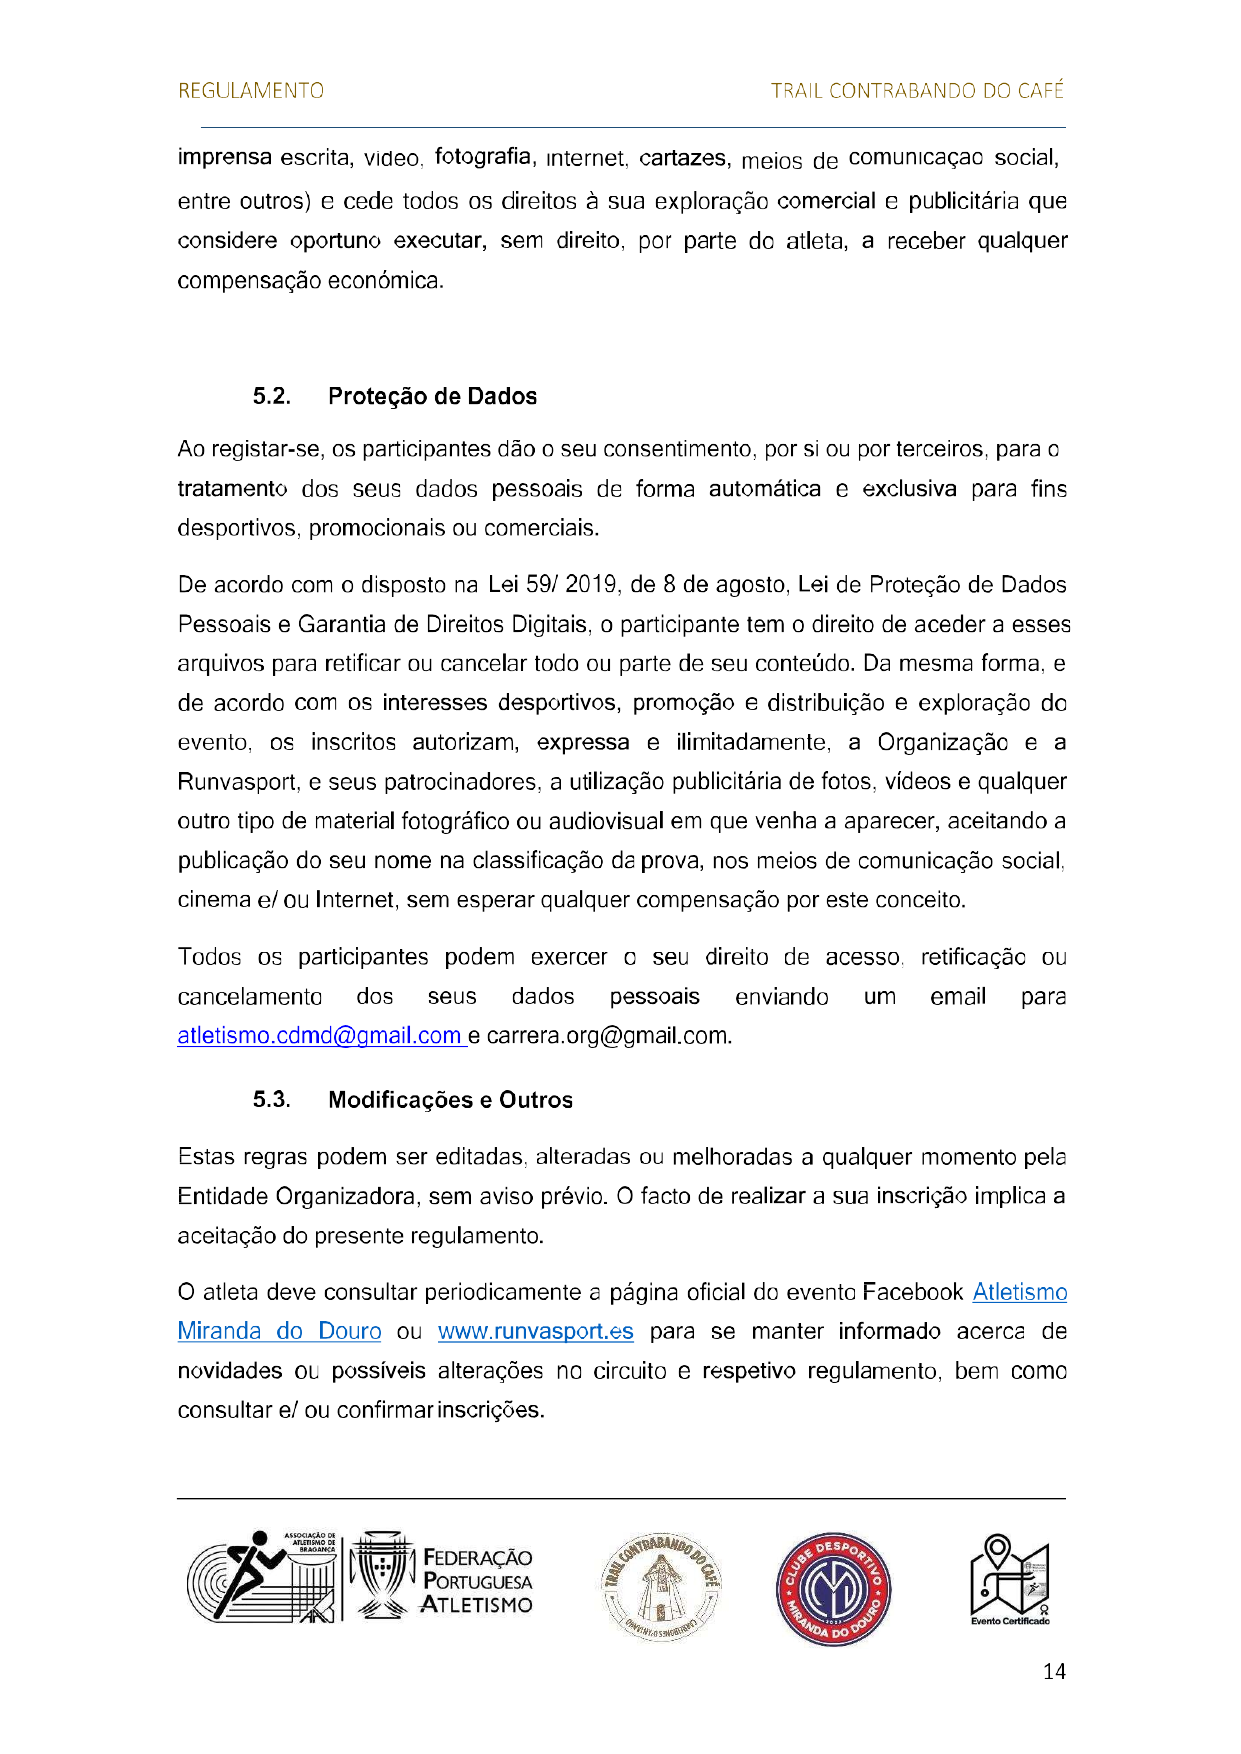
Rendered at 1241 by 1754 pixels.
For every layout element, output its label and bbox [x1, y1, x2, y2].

picture [281, 148, 348, 165]
picture [348, 697, 372, 710]
picture [745, 697, 758, 710]
picture [826, 952, 904, 968]
picture [995, 191, 1018, 209]
picture [655, 191, 768, 214]
picture [785, 947, 809, 965]
picture [501, 235, 543, 248]
picture [178, 947, 241, 965]
picture [1042, 1322, 1067, 1339]
picture [403, 191, 458, 209]
picture [878, 732, 1008, 755]
picture [1025, 1147, 1066, 1169]
picture [179, 1321, 195, 1339]
picture [295, 697, 337, 710]
picture [878, 991, 895, 1004]
picture [833, 1191, 868, 1204]
picture [594, 1532, 729, 1646]
picture [179, 1186, 602, 1209]
picture [813, 152, 838, 169]
picture [712, 1326, 735, 1339]
picture [586, 191, 598, 209]
picture [910, 195, 933, 213]
picture [177, 440, 1059, 461]
picture [192, 82, 214, 98]
picture [302, 479, 338, 497]
picture [642, 855, 698, 873]
picture [438, 1361, 543, 1383]
picture [446, 947, 514, 969]
picture [364, 151, 423, 169]
picture [678, 1030, 726, 1044]
picture [742, 152, 802, 169]
picture [178, 653, 849, 676]
picture [919, 693, 1030, 715]
picture [253, 387, 290, 404]
picture [428, 991, 476, 1004]
picture [753, 1326, 782, 1339]
picture [516, 191, 576, 209]
picture [512, 987, 574, 1004]
picture [416, 479, 477, 497]
picture [597, 479, 622, 497]
picture [493, 483, 565, 501]
picture [873, 1363, 941, 1382]
picture [567, 479, 582, 497]
picture [849, 151, 983, 169]
picture [532, 952, 608, 965]
picture [557, 1365, 582, 1379]
picture [469, 196, 492, 209]
picture [594, 1361, 641, 1379]
picture [771, 78, 1063, 98]
picture [864, 653, 1065, 674]
picture [318, 1147, 527, 1169]
picture [710, 232, 736, 249]
picture [178, 193, 230, 209]
picture [643, 1361, 666, 1379]
picture [957, 1326, 1024, 1339]
picture [312, 732, 396, 750]
picture [719, 947, 768, 965]
picture [836, 483, 848, 497]
picture [931, 991, 975, 1005]
picture [274, 82, 323, 98]
picture [608, 196, 644, 209]
picture [995, 148, 1047, 165]
picture [321, 196, 334, 209]
picture [320, 1321, 359, 1339]
picture [594, 771, 1067, 794]
picture [791, 987, 828, 1005]
picture [956, 1361, 998, 1379]
picture [515, 574, 789, 597]
picture [1029, 196, 1067, 213]
picture [809, 1361, 871, 1383]
picture [1000, 1186, 1045, 1208]
picture [214, 693, 284, 711]
picture [713, 851, 1064, 873]
picture [604, 1186, 762, 1204]
picture [976, 1186, 998, 1204]
picture [271, 737, 294, 750]
picture [611, 1282, 739, 1305]
picture [749, 231, 774, 249]
picture [178, 1282, 600, 1304]
picture [771, 1530, 895, 1649]
picture [736, 987, 789, 1005]
picture [570, 231, 624, 251]
picture [179, 1147, 307, 1169]
picture [787, 1284, 855, 1300]
picture [688, 732, 710, 750]
picture [547, 151, 628, 169]
picture [673, 1147, 1016, 1169]
picture [397, 1326, 421, 1339]
picture [295, 1365, 319, 1379]
picture [785, 1323, 824, 1339]
picture [787, 231, 842, 249]
picture [1012, 1365, 1067, 1379]
picture [922, 947, 1026, 969]
picture [357, 987, 393, 1004]
picture [178, 987, 322, 1005]
picture [886, 196, 898, 209]
picture [1044, 1663, 1066, 1679]
picture [438, 1326, 492, 1339]
picture [179, 772, 588, 794]
picture [653, 952, 688, 965]
picture [754, 1282, 778, 1300]
picture [1022, 991, 1066, 1009]
picture [426, 732, 493, 750]
picture [353, 483, 401, 497]
picture [253, 1090, 290, 1107]
picture [991, 235, 1015, 248]
picture [502, 191, 514, 209]
picture [299, 947, 428, 969]
picture [344, 191, 393, 209]
picture [178, 270, 437, 293]
picture [888, 231, 966, 249]
picture [537, 1147, 663, 1164]
picture [391, 811, 657, 834]
picture [179, 850, 635, 873]
picture [624, 952, 636, 965]
picture [972, 483, 1016, 501]
picture [660, 811, 1065, 833]
picture [844, 693, 884, 715]
picture [258, 952, 282, 965]
picture [177, 1025, 666, 1048]
picture [178, 693, 203, 711]
picture [179, 575, 477, 597]
picture [217, 82, 229, 98]
picture [178, 811, 389, 833]
picture [813, 1191, 824, 1204]
picture [762, 734, 830, 753]
picture [864, 1282, 1067, 1300]
picture [178, 1400, 434, 1418]
picture [362, 1326, 381, 1339]
picture [187, 1527, 535, 1625]
picture [953, 191, 992, 209]
picture [179, 614, 1071, 637]
picture [678, 1365, 690, 1379]
picture [895, 697, 907, 710]
picture [277, 1321, 302, 1339]
picture [198, 1321, 260, 1339]
picture [1025, 737, 1037, 750]
picture [329, 387, 537, 409]
picture [651, 1326, 694, 1343]
picture [712, 732, 760, 750]
picture [1031, 479, 1067, 497]
picture [178, 1226, 538, 1248]
picture [1035, 235, 1068, 248]
picture [258, 890, 278, 908]
picture [825, 575, 1066, 597]
picture [496, 737, 513, 750]
picture [1041, 693, 1067, 711]
picture [329, 1090, 573, 1112]
picture [1042, 952, 1066, 965]
picture [647, 737, 659, 750]
picture [639, 235, 672, 253]
picture [178, 890, 250, 907]
picture [178, 734, 251, 753]
picture [685, 235, 708, 253]
picture [768, 693, 841, 711]
picture [317, 890, 960, 912]
picture [232, 82, 270, 98]
picture [240, 191, 310, 213]
picture [636, 479, 694, 497]
picture [284, 894, 308, 908]
picture [970, 1533, 1050, 1625]
picture [178, 518, 593, 540]
